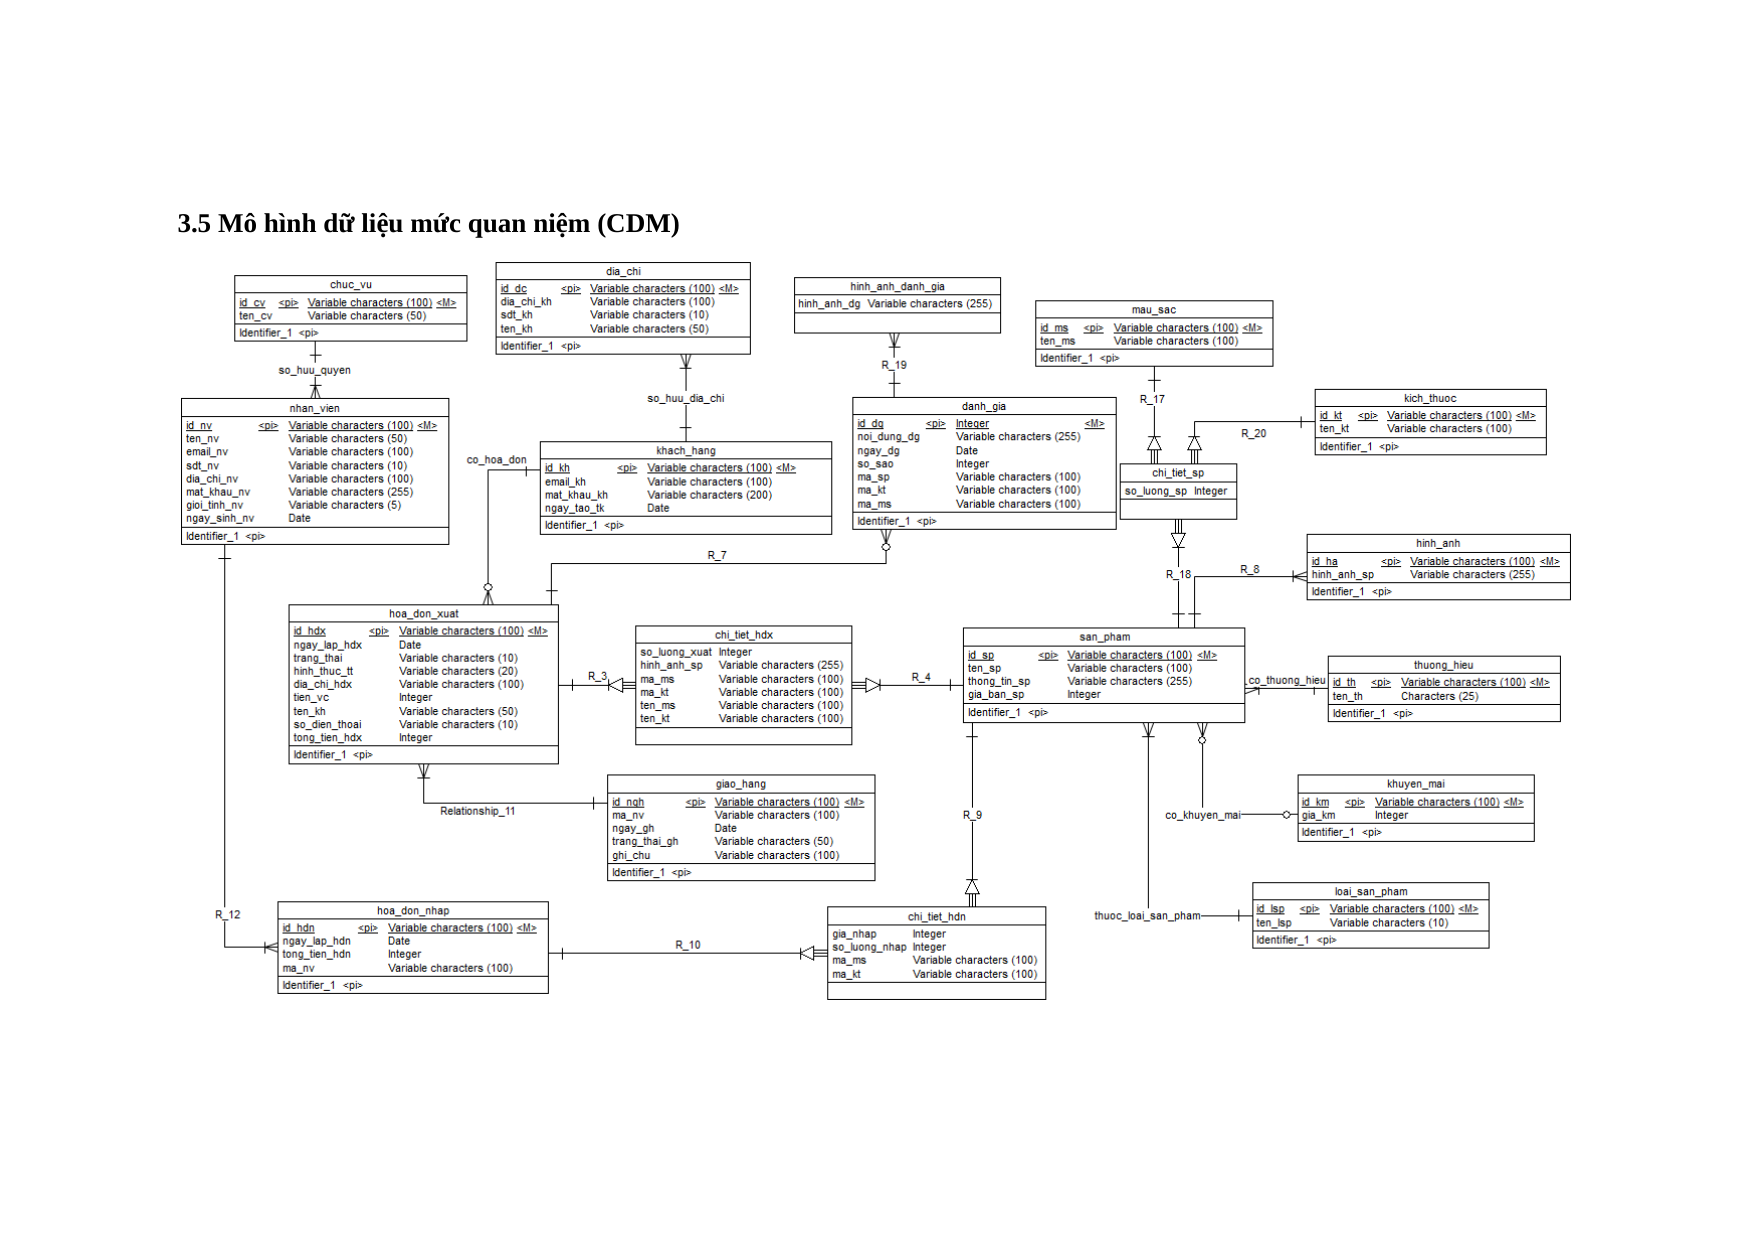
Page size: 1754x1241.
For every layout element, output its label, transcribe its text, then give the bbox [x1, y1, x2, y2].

text 3.5 Mô hình dữ liệu mức quan niệm (CDM) [177, 207, 1577, 238]
picture [177, 257, 1577, 1005]
